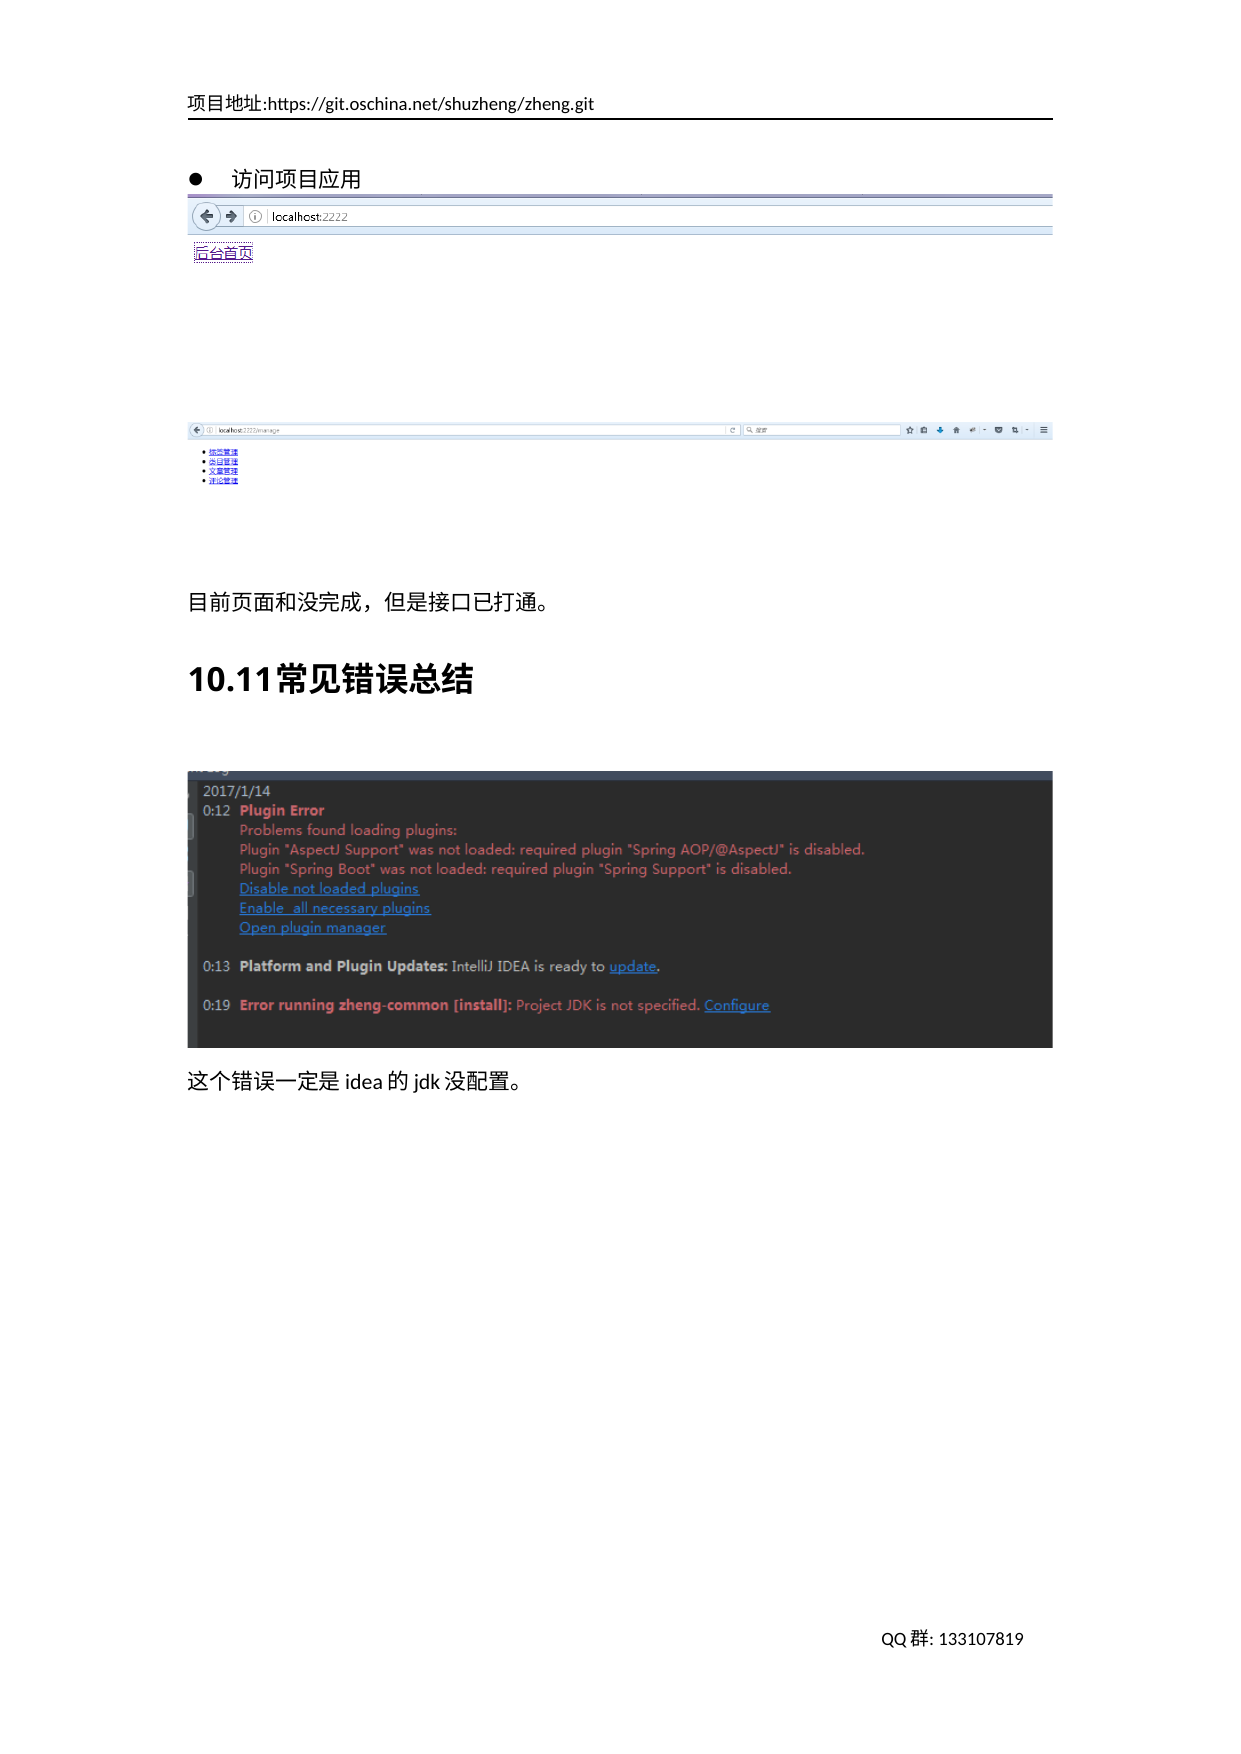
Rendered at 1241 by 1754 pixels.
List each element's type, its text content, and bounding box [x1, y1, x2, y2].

text 这个错误一定是idea的jdk没配置。 [187, 1048, 1053, 1096]
picture [187, 422, 1053, 578]
text 目前页面和没完成，但是接口已打通。 [187, 584, 1053, 617]
subtitle 常见错误总结 [187, 644, 1053, 709]
list 访问项目应用 [187, 162, 1053, 194]
picture [187, 194, 1053, 402]
picture [187, 771, 1053, 1048]
